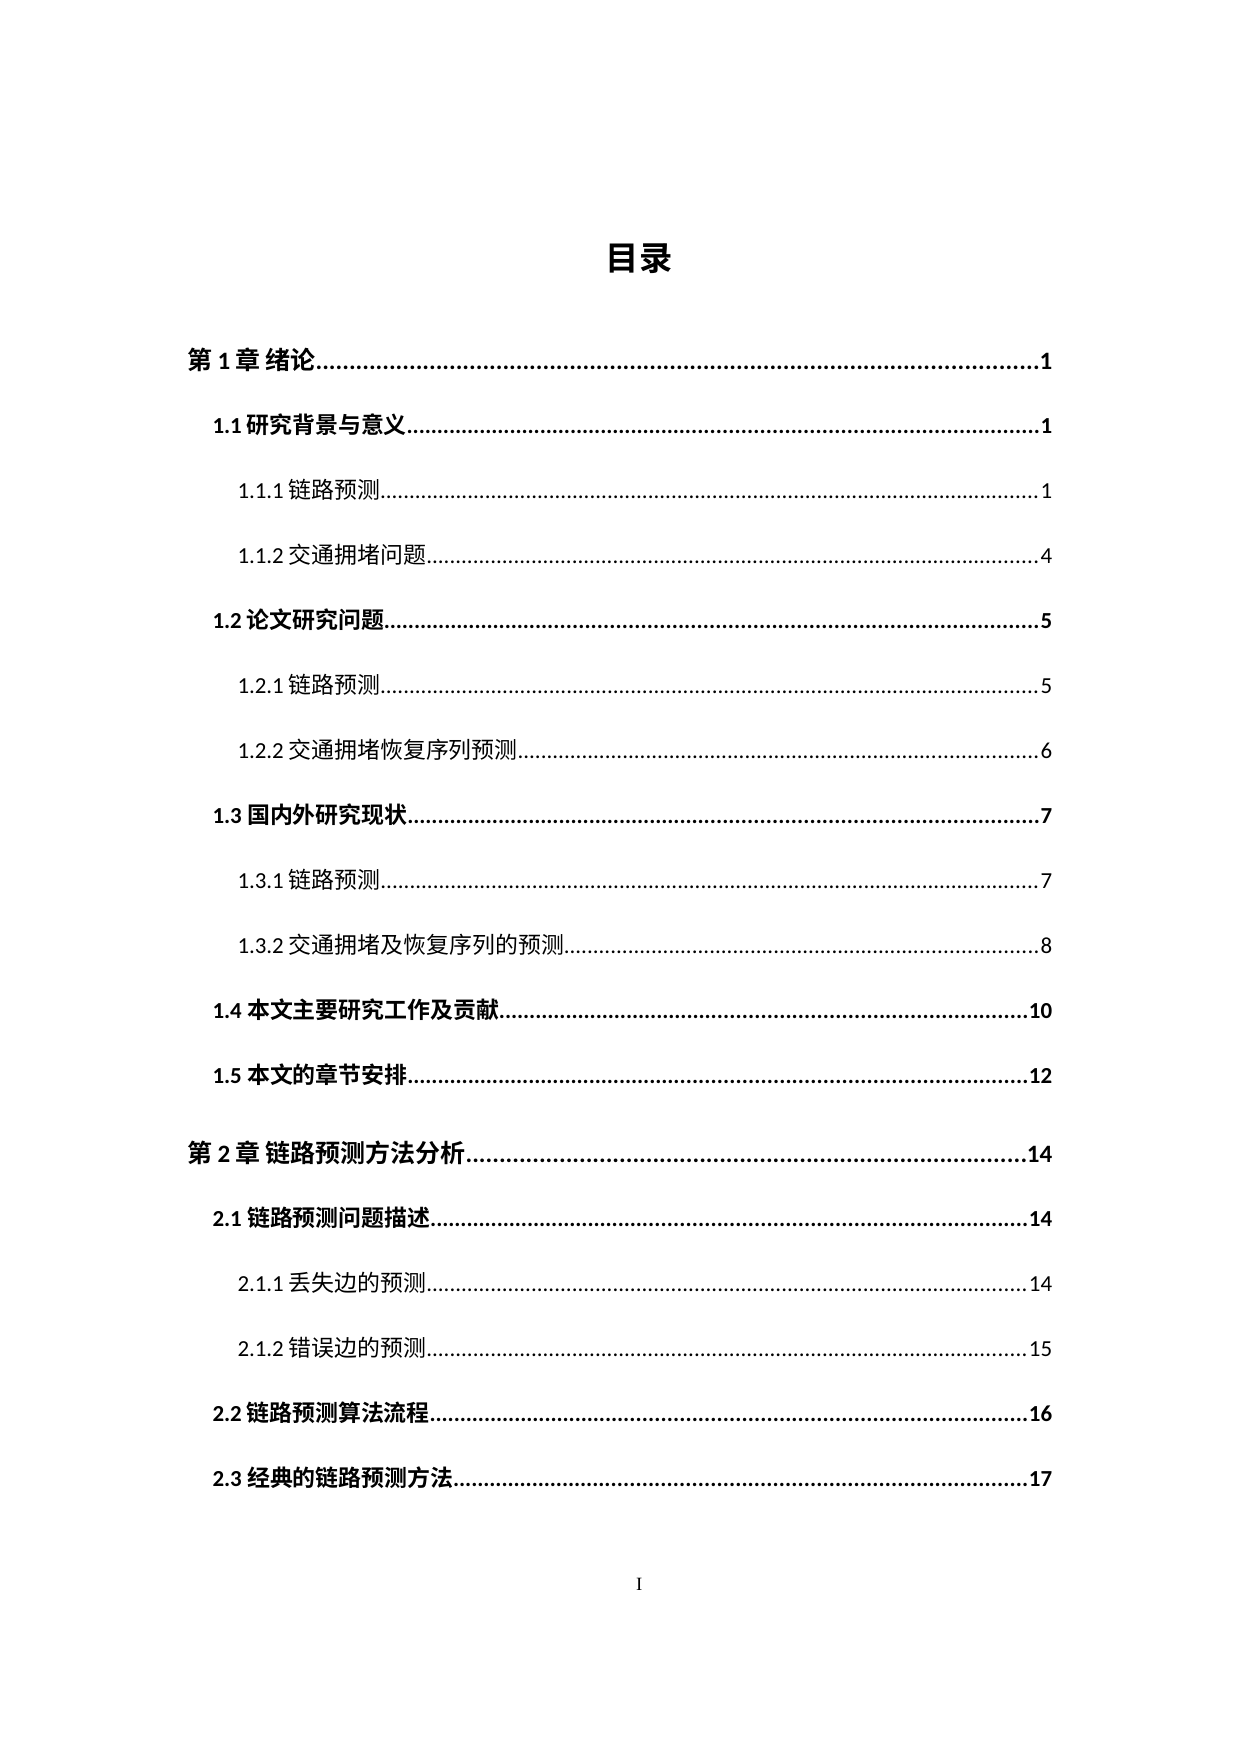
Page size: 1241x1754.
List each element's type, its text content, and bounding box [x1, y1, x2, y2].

text 1.3.1 链路预测 7 [237, 846, 1053, 911]
text 1.2.2交通拥堵恢复序列预测 6 [237, 716, 1053, 781]
text 2.1.2 错误边的预测 15 [237, 1314, 1053, 1379]
text 1.3.2 交通拥堵及恢复序列的预测 8 [237, 911, 1053, 976]
text 1.5 本文的章节安排 12 [212, 1041, 1053, 1106]
text 2.2链路预测算法流程 16 [212, 1379, 1053, 1444]
text 1.4 本文主要研究工作及贡献 10 [212, 976, 1053, 1041]
text 1.2.1链路预测 5 [237, 651, 1053, 716]
text 1.3 国内外研究现状 7 [212, 781, 1053, 846]
text 2.1 链路预测问题描述 14 [212, 1184, 1053, 1249]
text 第2章 链路预测方法分析 14 [187, 1119, 1053, 1184]
text 2.1.1 丢失边的预测 14 [237, 1249, 1053, 1314]
text 2.3 经典的链路预测方法 17 [212, 1444, 1053, 1509]
text 1.2论文研究问题 5 [212, 586, 1053, 651]
text 1.1.2 交通拥堵问题 4 [237, 521, 1053, 586]
text 1.1研究背景与意义 1 [212, 391, 1053, 456]
text 第1章 绪论 1 [187, 326, 1053, 391]
text 1.1.1链路预测 1 [237, 456, 1053, 521]
list 目录 [225, 224, 1053, 289]
